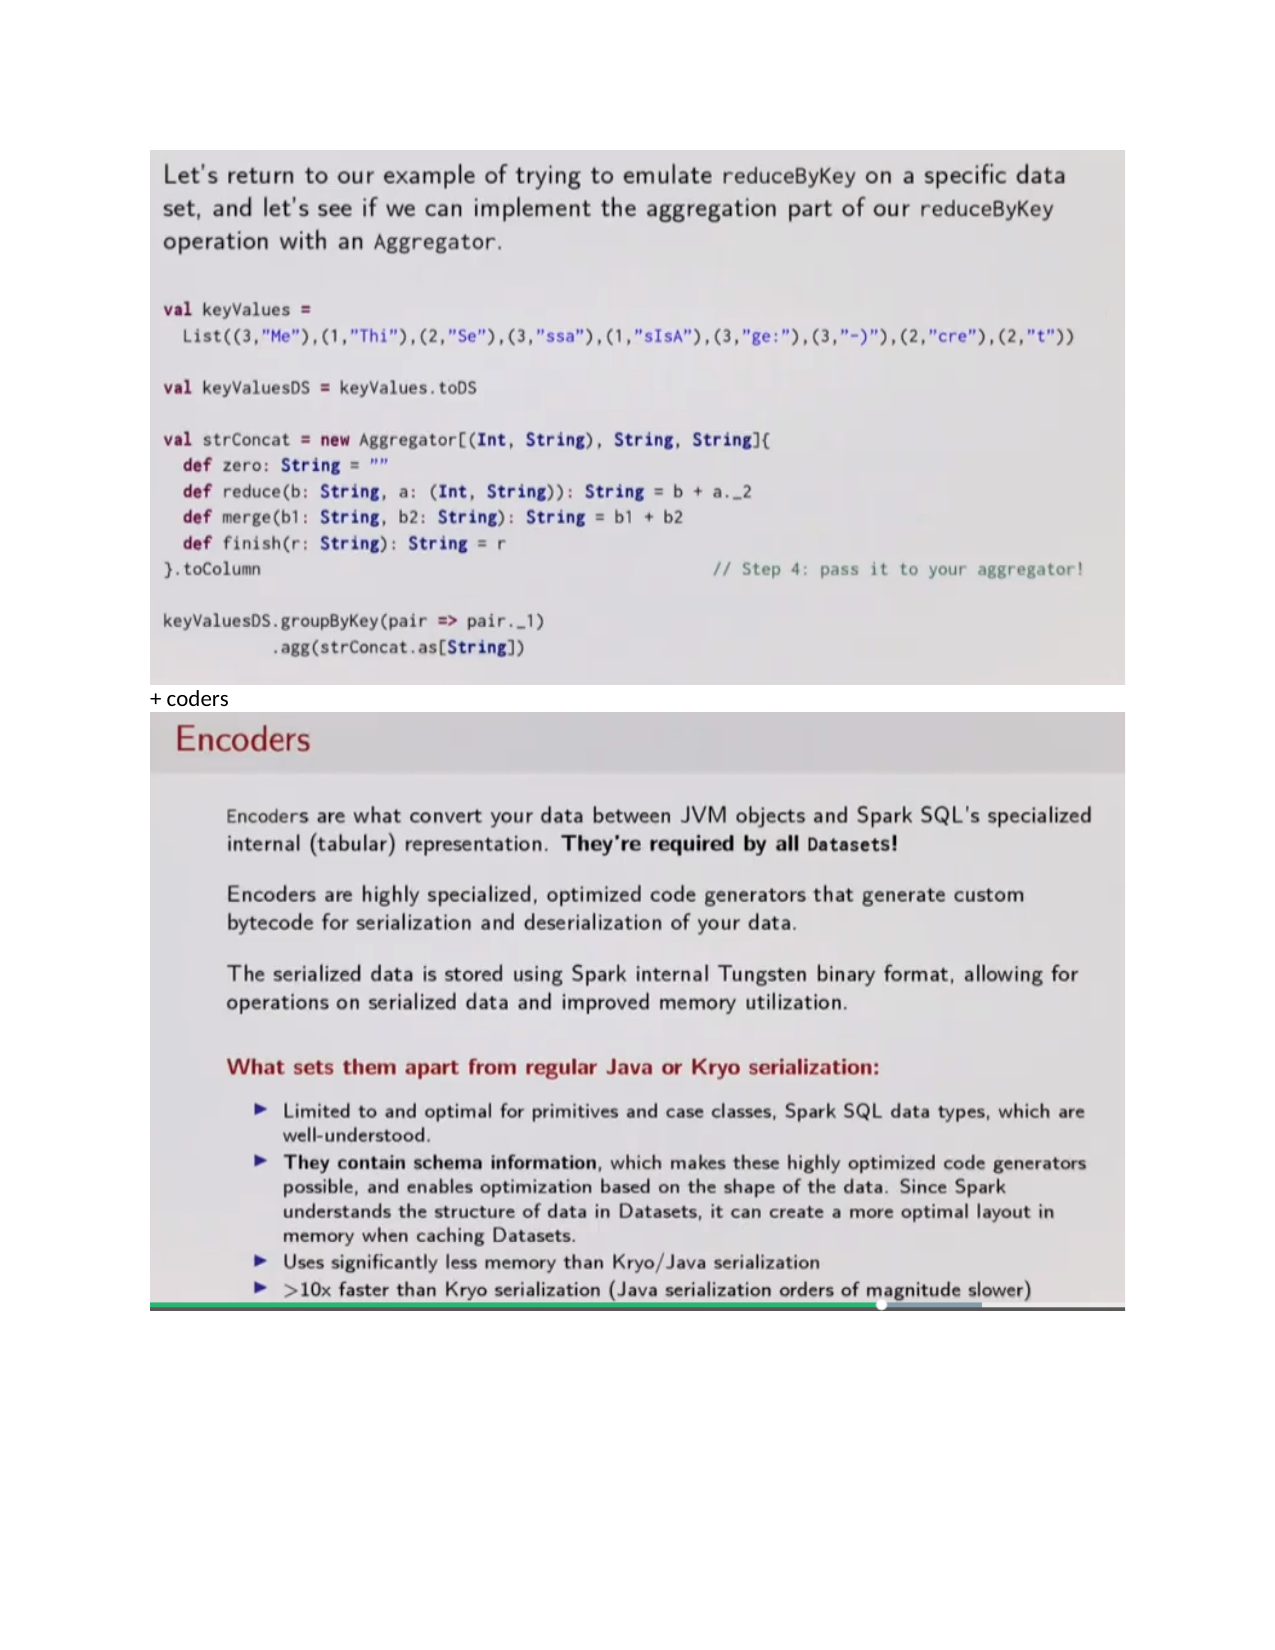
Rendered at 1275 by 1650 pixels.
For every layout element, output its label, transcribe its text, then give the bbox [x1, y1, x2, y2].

picture [150, 712, 1125, 1311]
picture [150, 150, 1125, 685]
text + coders [150, 685, 1125, 712]
